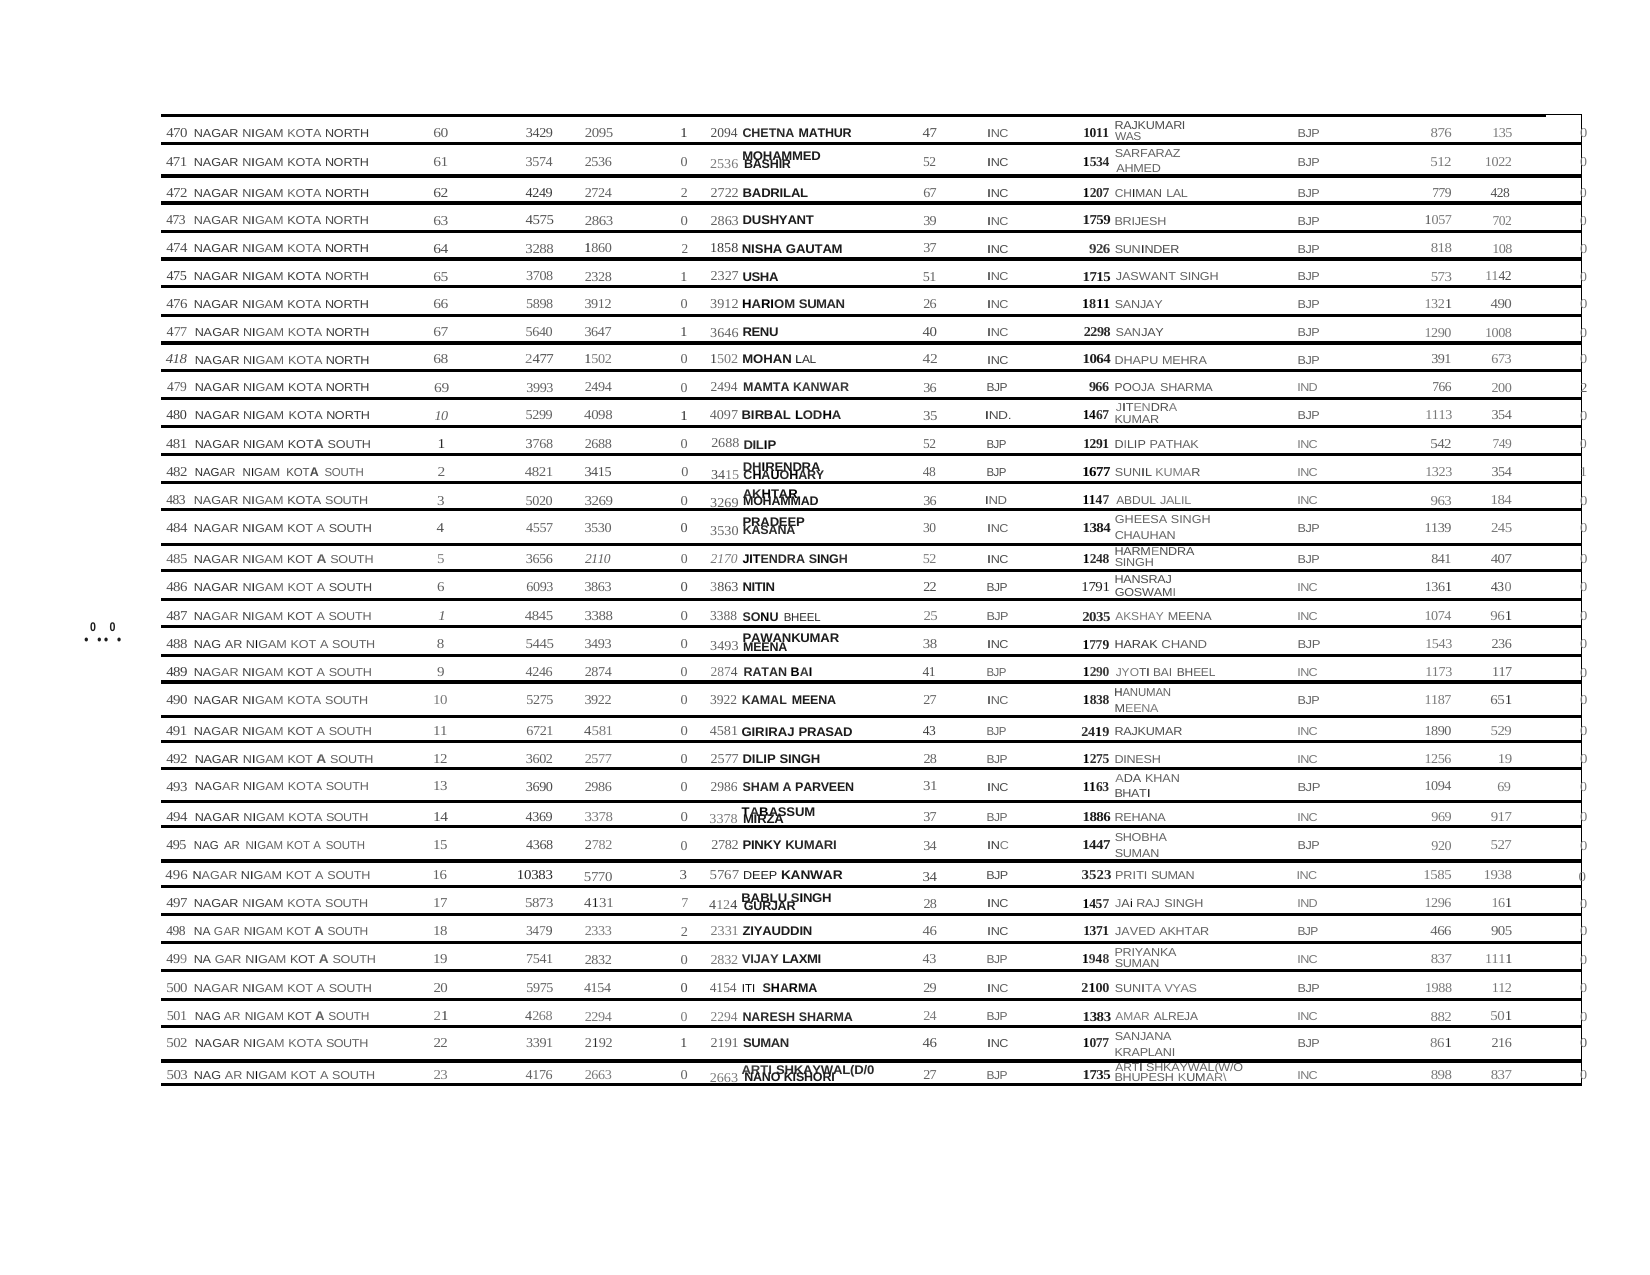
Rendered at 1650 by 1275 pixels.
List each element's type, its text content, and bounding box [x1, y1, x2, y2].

text .0..0. [83, 611, 1581, 649]
